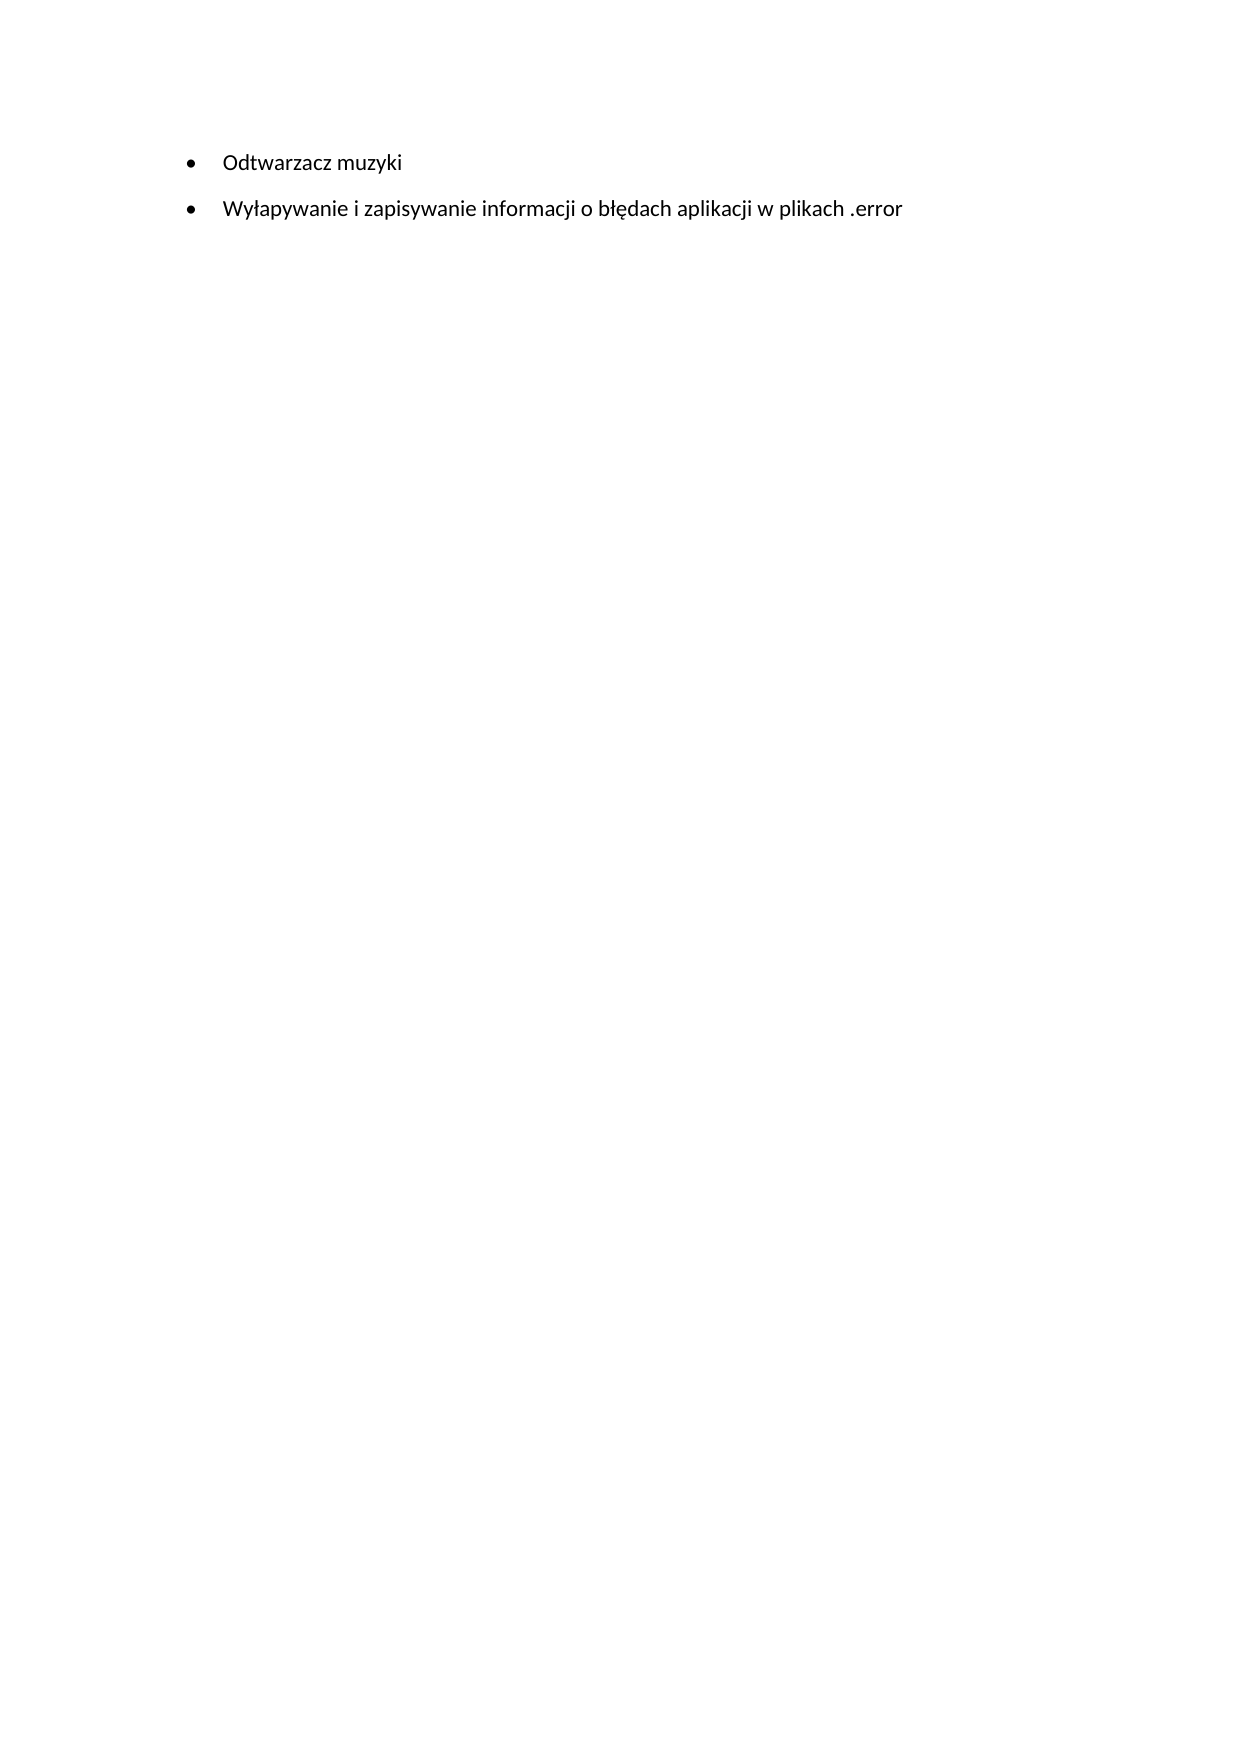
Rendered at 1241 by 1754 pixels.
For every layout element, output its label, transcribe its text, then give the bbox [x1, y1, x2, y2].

list Wyłapywanie i zapisywanie informacji o błędach aplikacji w plikach .error [185, 194, 1093, 222]
list Odtwarzacz muzyki [185, 148, 1093, 176]
